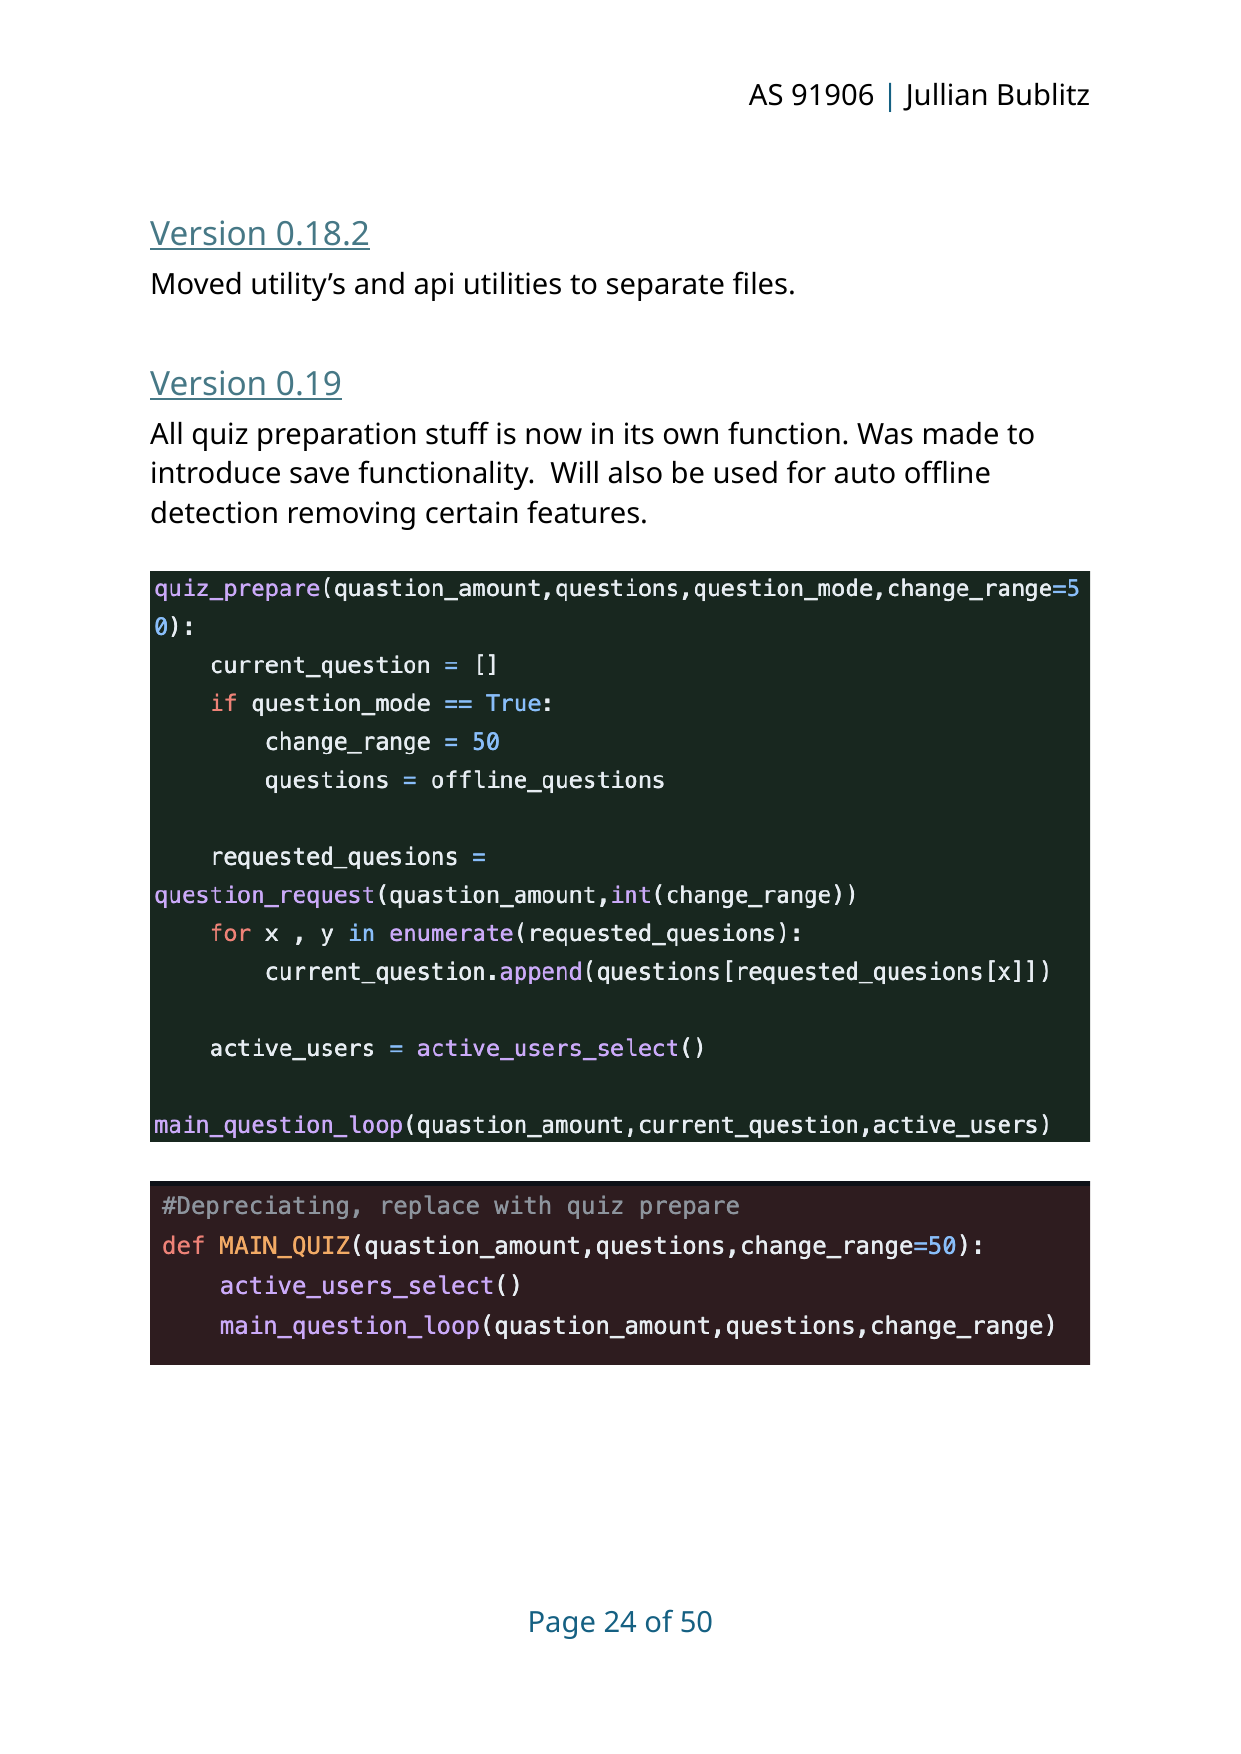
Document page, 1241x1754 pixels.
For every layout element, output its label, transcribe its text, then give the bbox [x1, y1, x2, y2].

text Moved utility’s and api utilities to separate files. [150, 263, 1090, 303]
text All quiz preparation stuff is now in its own function. Was made to introduce save functionality. Will also be used for auto offline detection removing certain features. [150, 413, 1090, 532]
picture [150, 571, 1091, 1142]
subtitle Version 0.19 [150, 359, 1090, 405]
picture [150, 1181, 1091, 1365]
subtitle Version 0.18.2 [150, 209, 1090, 255]
